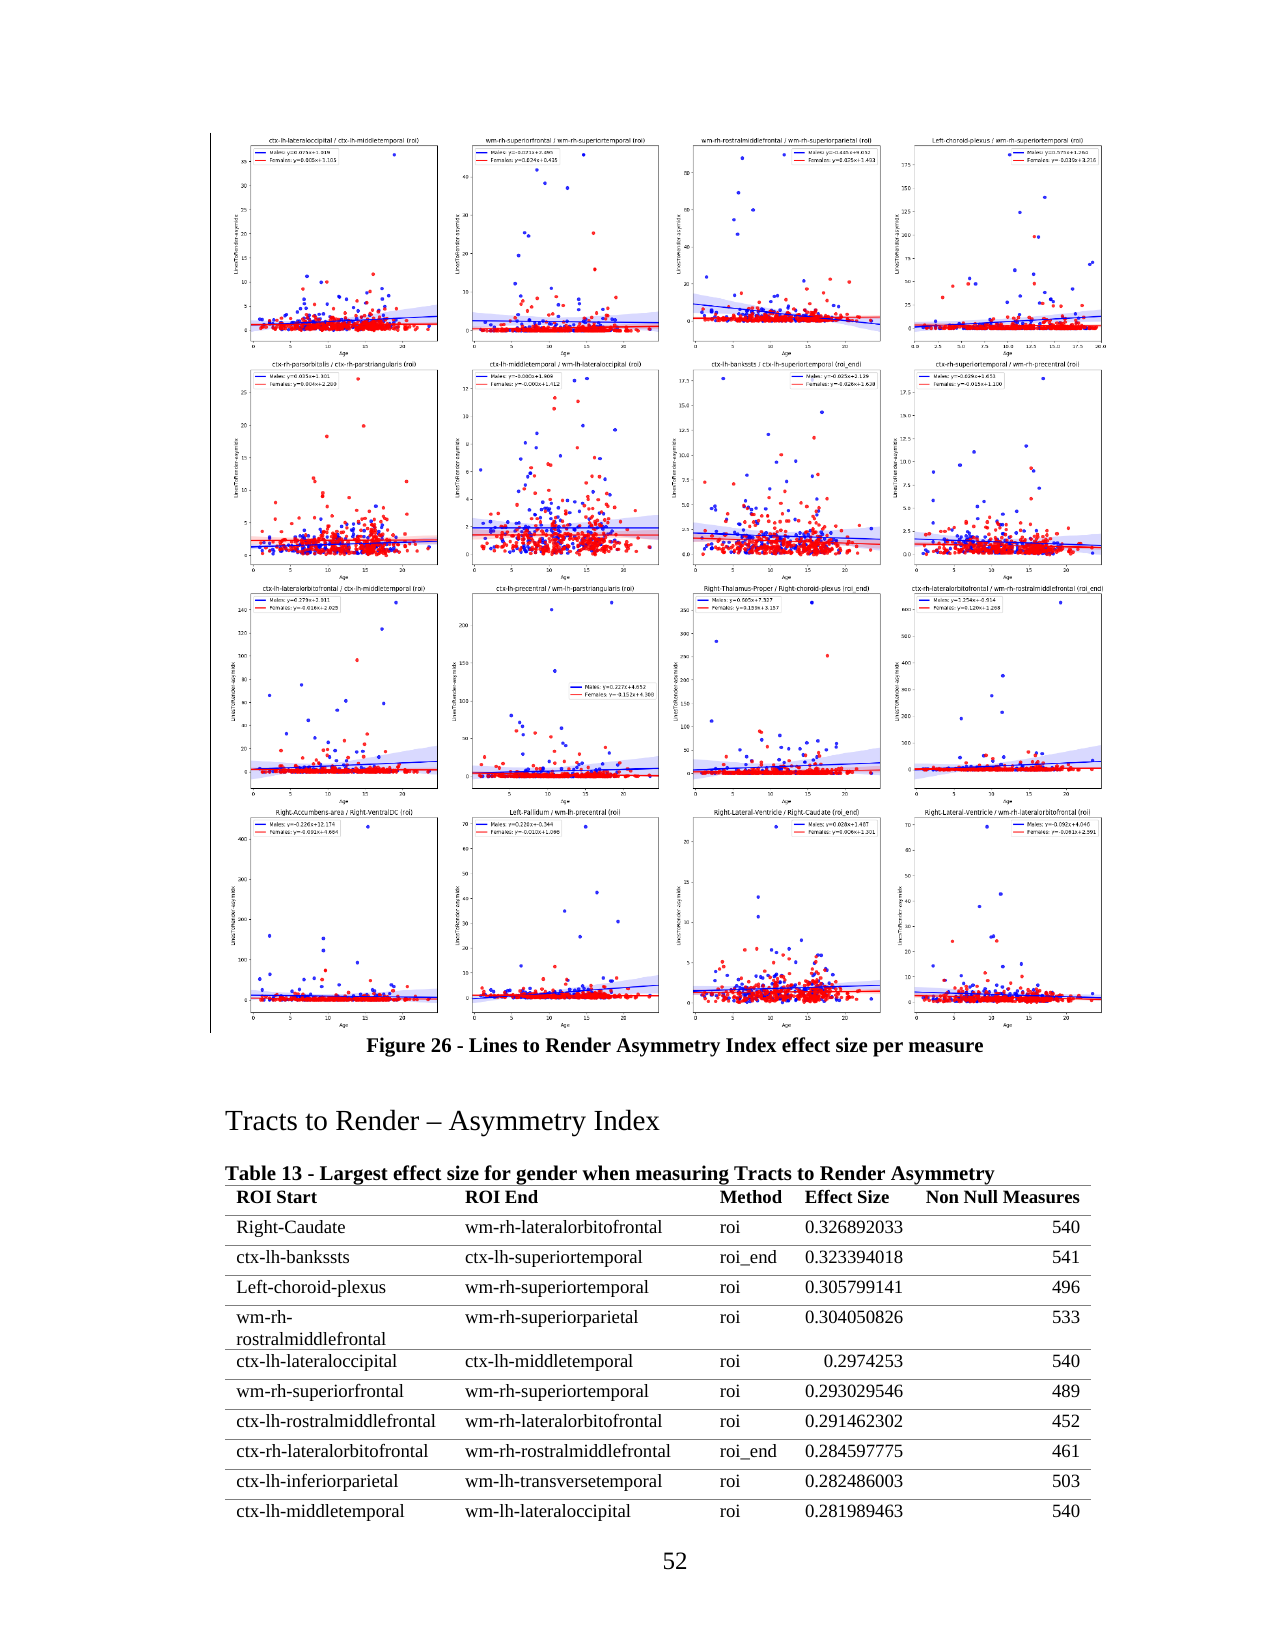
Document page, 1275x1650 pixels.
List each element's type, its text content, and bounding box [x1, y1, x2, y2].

subtitle Tracts to Render – Asymmetry Index [225, 1103, 1125, 1136]
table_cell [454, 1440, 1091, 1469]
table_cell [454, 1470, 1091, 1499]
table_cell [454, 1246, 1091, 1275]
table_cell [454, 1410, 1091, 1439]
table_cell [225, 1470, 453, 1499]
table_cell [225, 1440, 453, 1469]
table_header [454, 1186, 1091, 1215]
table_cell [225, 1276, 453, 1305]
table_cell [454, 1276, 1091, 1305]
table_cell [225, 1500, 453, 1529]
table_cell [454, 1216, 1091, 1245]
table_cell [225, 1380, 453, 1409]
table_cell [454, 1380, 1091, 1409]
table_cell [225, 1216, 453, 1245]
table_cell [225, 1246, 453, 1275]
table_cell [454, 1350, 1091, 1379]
text Table - Largest effect size for gender when measuring Tracts to Render Asymmetry [225, 1161, 1125, 1185]
picture [225, 132, 1125, 1033]
text Figure - Lines to Render Asymmetry Index effect size per measure [225, 1033, 1125, 1057]
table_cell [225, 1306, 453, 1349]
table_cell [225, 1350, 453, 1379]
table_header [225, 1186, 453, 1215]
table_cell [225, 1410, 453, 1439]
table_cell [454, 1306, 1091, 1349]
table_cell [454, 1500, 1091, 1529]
